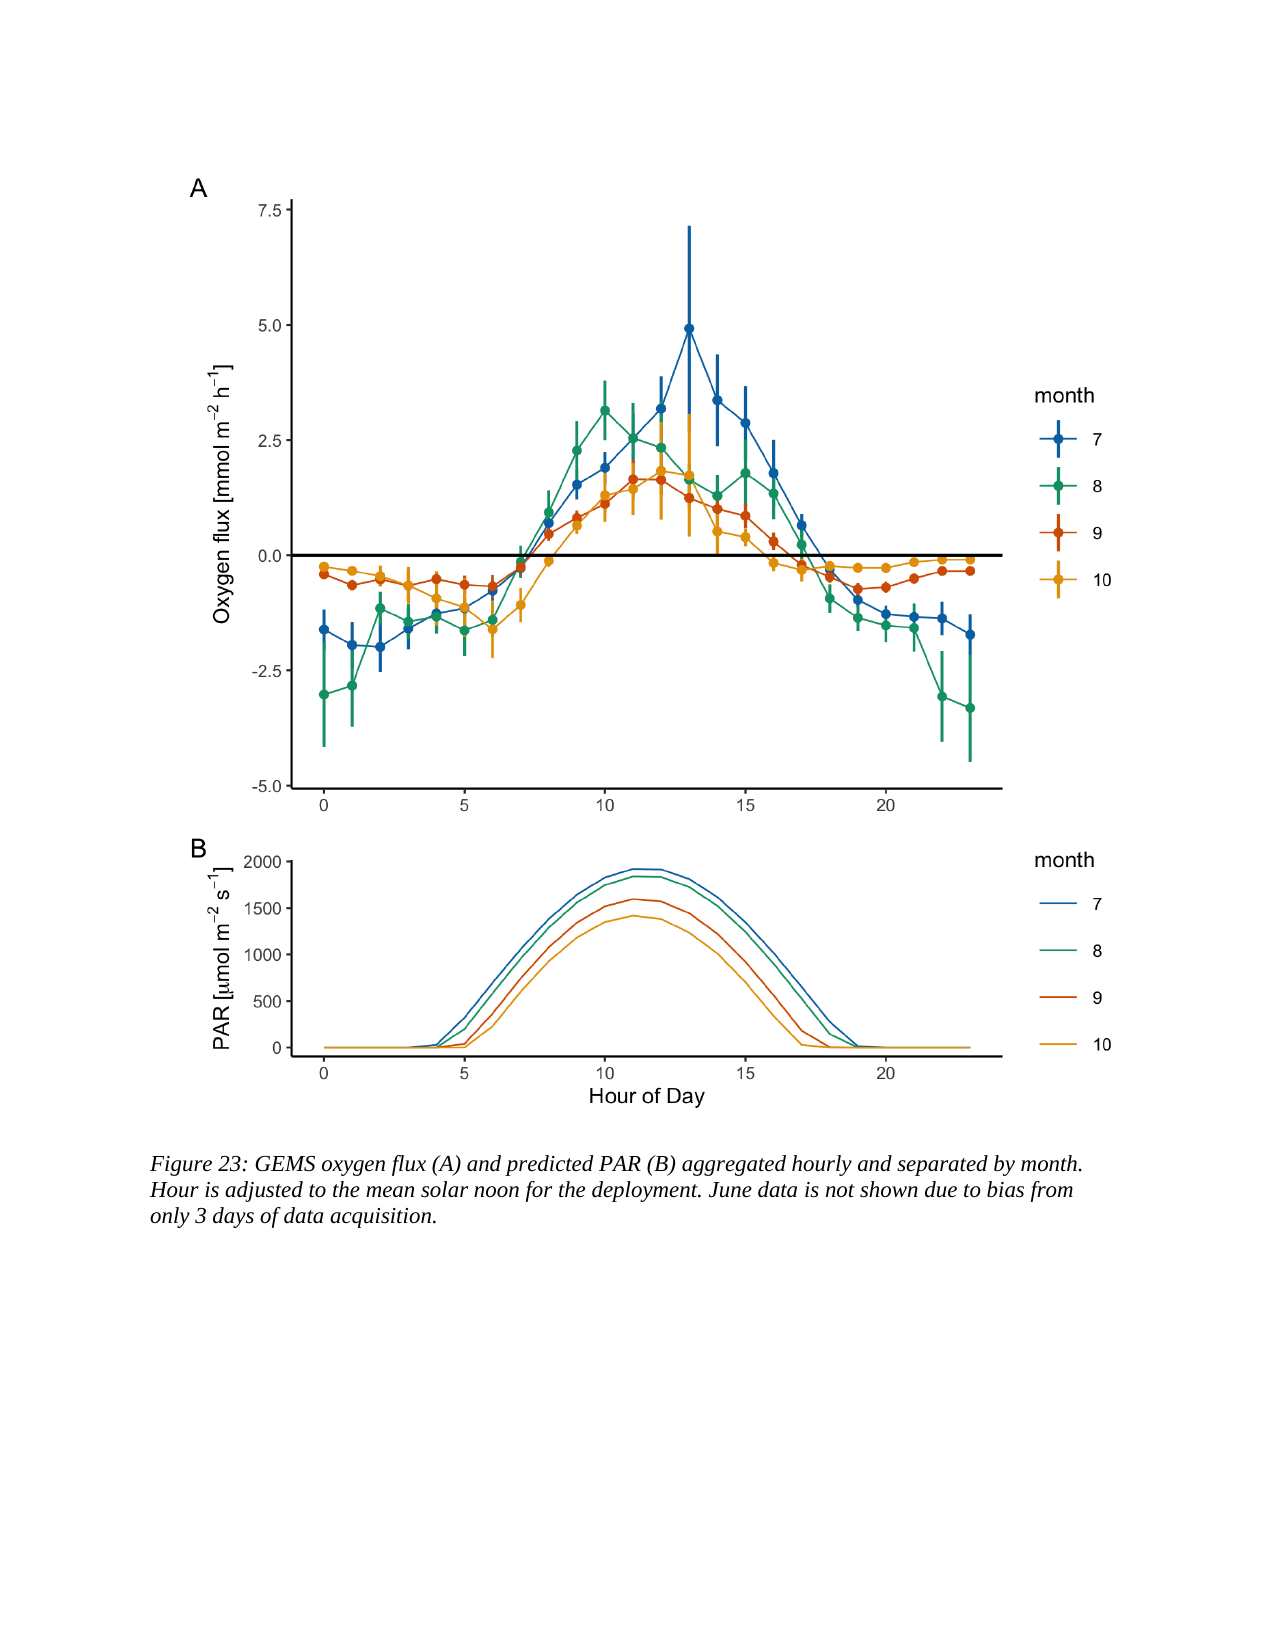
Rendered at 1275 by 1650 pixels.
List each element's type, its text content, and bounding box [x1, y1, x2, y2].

table_header Figure 23: GEMS oxygen flux (A) and predicted PAR (B) aggregated hourly and separated by month. Hour is adjusted to the mean solar noon for the deployment. June data is not shown due to bias from only 3 days of data acquisition. [139, 150, 1114, 1241]
picture [168, 153, 1114, 1129]
